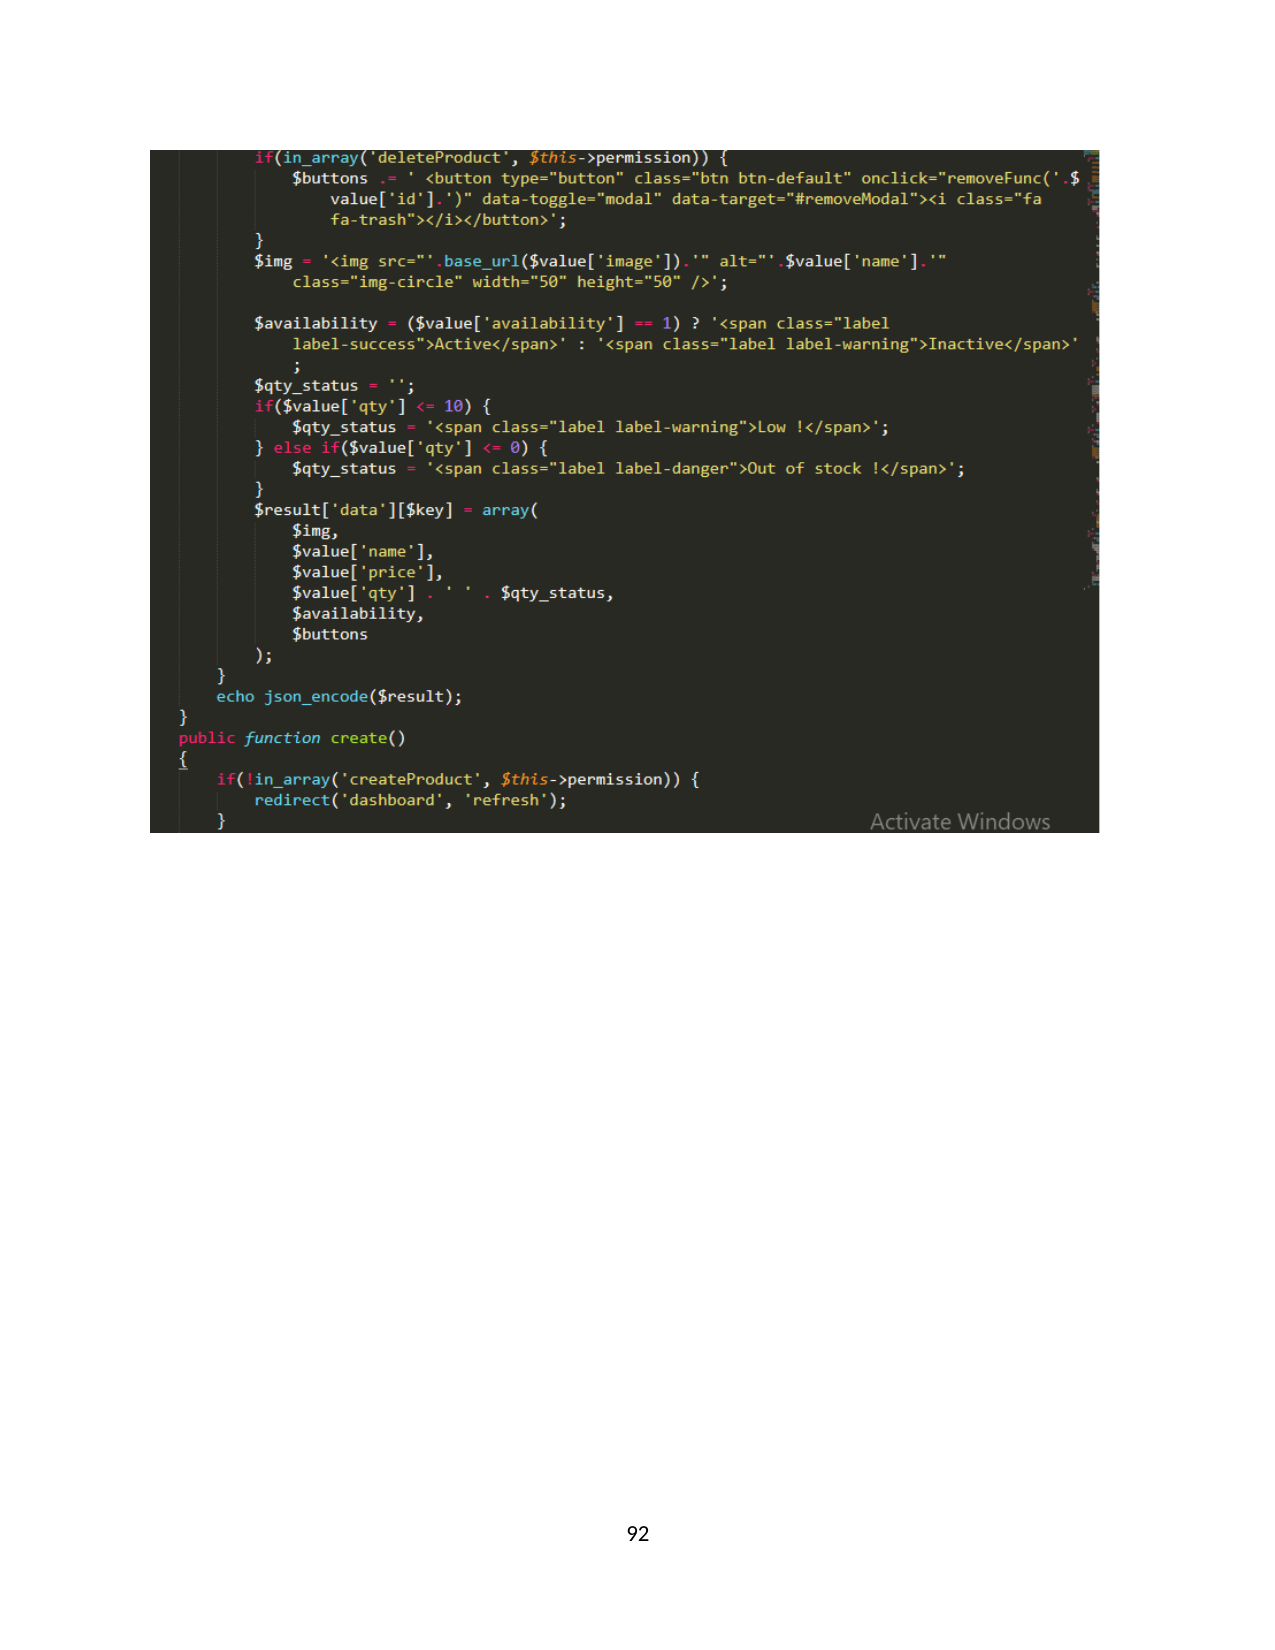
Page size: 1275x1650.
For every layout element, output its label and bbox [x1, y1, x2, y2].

picture [150, 150, 1100, 833]
